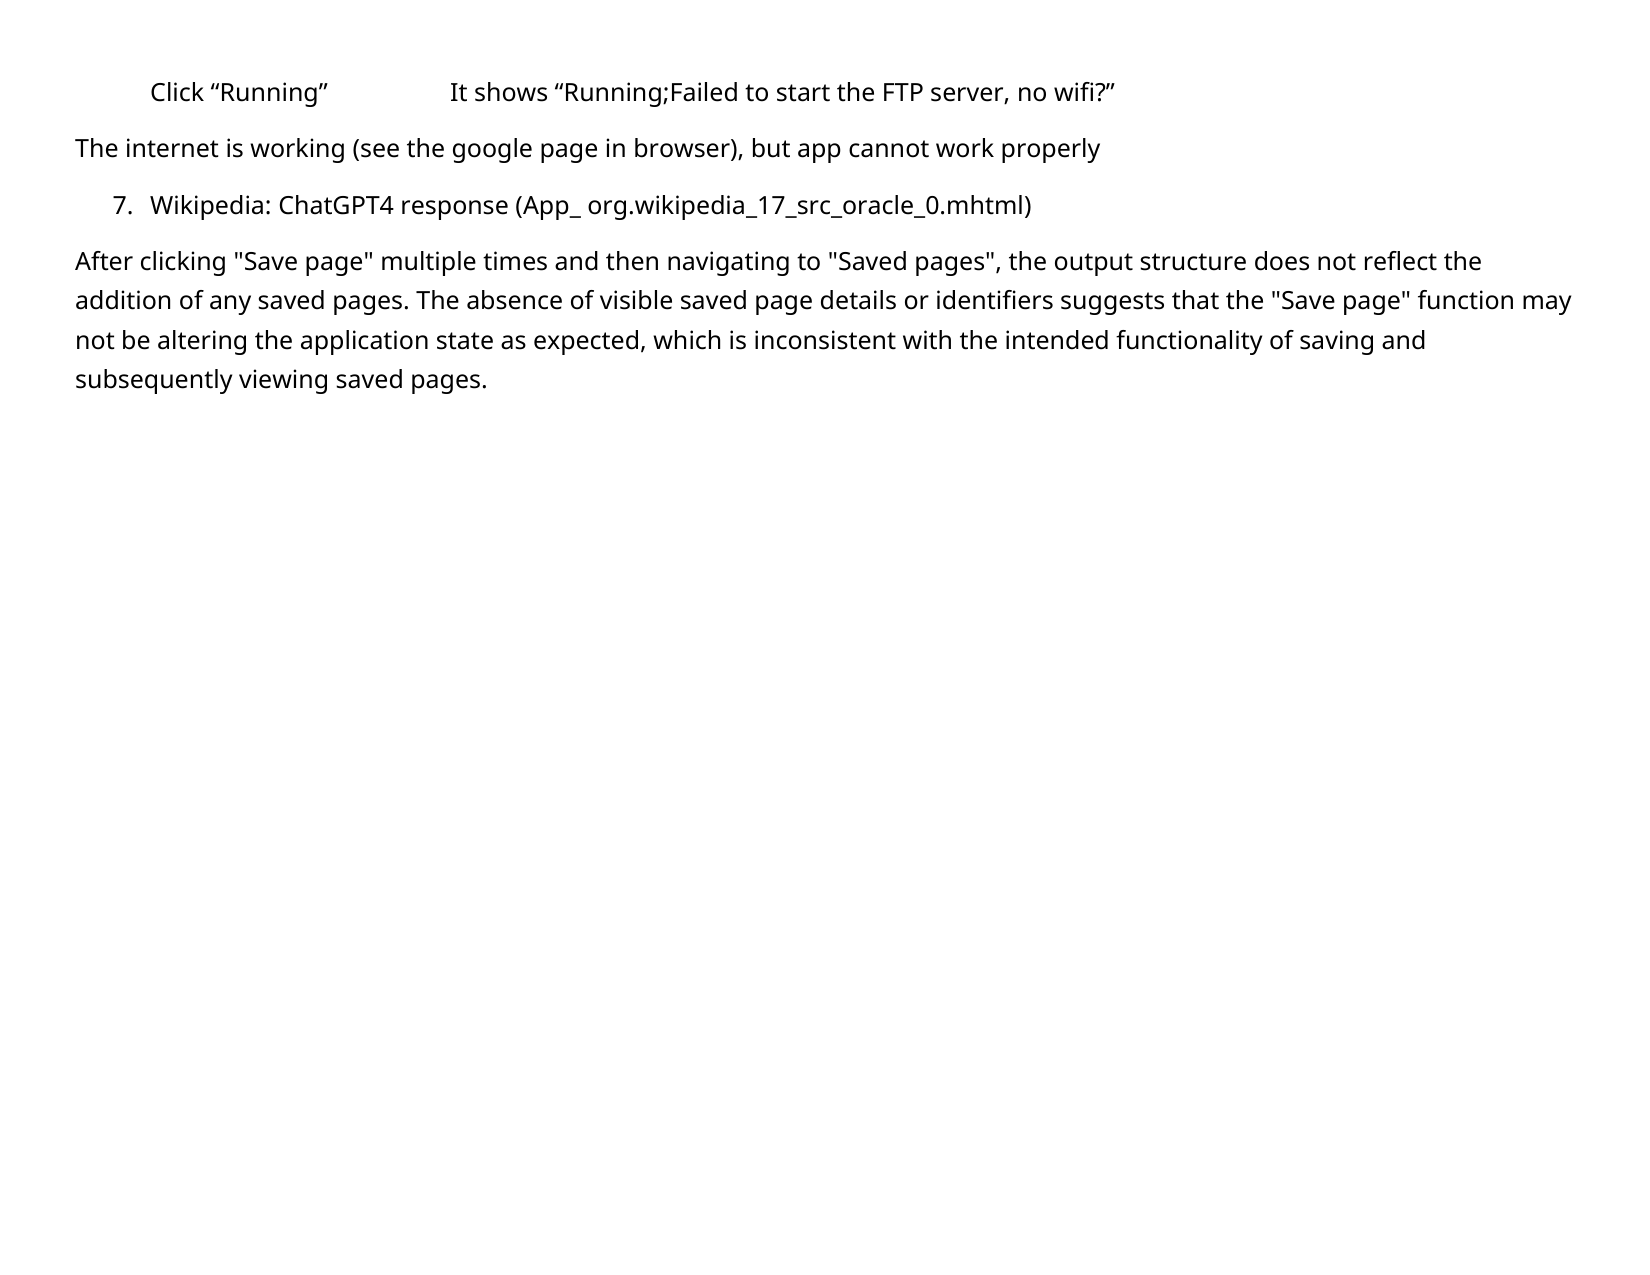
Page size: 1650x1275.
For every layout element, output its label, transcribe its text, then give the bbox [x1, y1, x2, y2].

text Click “Running” It shows “Running;Failed to start the FTP server, no wifi?” [75, 75, 1575, 109]
text The internet is working (see the google page in browser), but app cannot work properly [75, 131, 1575, 165]
text After clicking "Save page" multiple times and then navigating to "Saved pages", the output structure does not reflect the addition of any saved pages. The absence of visible saved page details or identifiers suggests that the "Save page" function may not be altering the application state as expected, which is inconsistent with the intended functionality of saving and subsequently viewing saved pages. [75, 243, 1575, 396]
list Wikipedia: ChatGPT4 response (App_ org.wikipedia_17_src_oracle_0.mhtml) [112, 187, 1575, 221]
